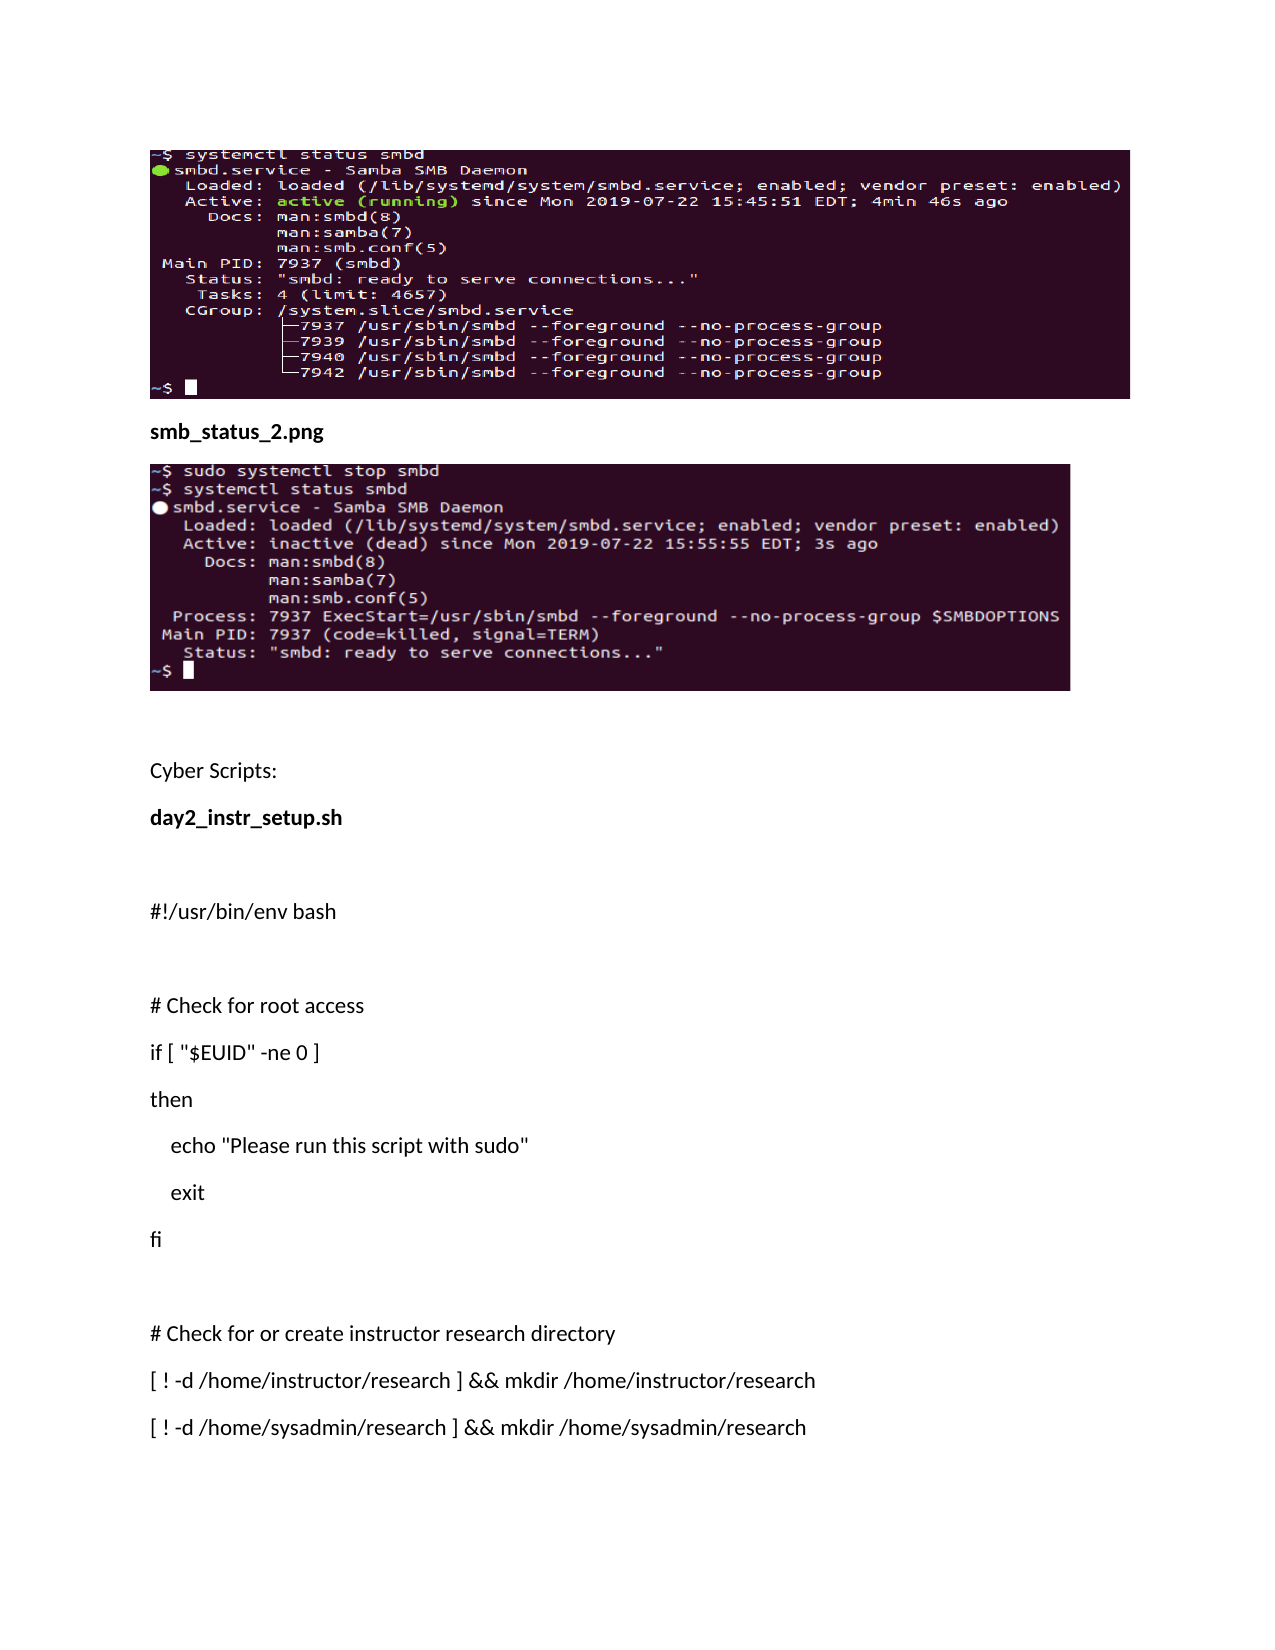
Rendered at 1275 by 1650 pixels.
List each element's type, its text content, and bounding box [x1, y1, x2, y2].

text if [ "$EUID" -ne 0 ] [150, 1038, 1125, 1066]
text fi [150, 1225, 1125, 1253]
text echo "Please run this script with sudo" [150, 1132, 1125, 1159]
text day2_instr_setup.sh [150, 803, 1125, 831]
text Cyber Scripts: [150, 757, 1125, 784]
picture [150, 464, 1071, 691]
text [ ! -d /home/instructor/research ] && mkdir /home/instructor/research [150, 1366, 1125, 1394]
text smb_status_2.png [150, 417, 1125, 445]
text then [150, 1085, 1125, 1113]
text #!/usr/bin/env bash [150, 897, 1125, 925]
text # Check for root access [150, 991, 1125, 1019]
text [ ! -d /home/sysadmin/research ] && mkdir /home/sysadmin/research [150, 1413, 1125, 1441]
text # Check for or create instructor research directory [150, 1319, 1125, 1347]
picture [150, 150, 1131, 399]
text exit [150, 1178, 1125, 1206]
